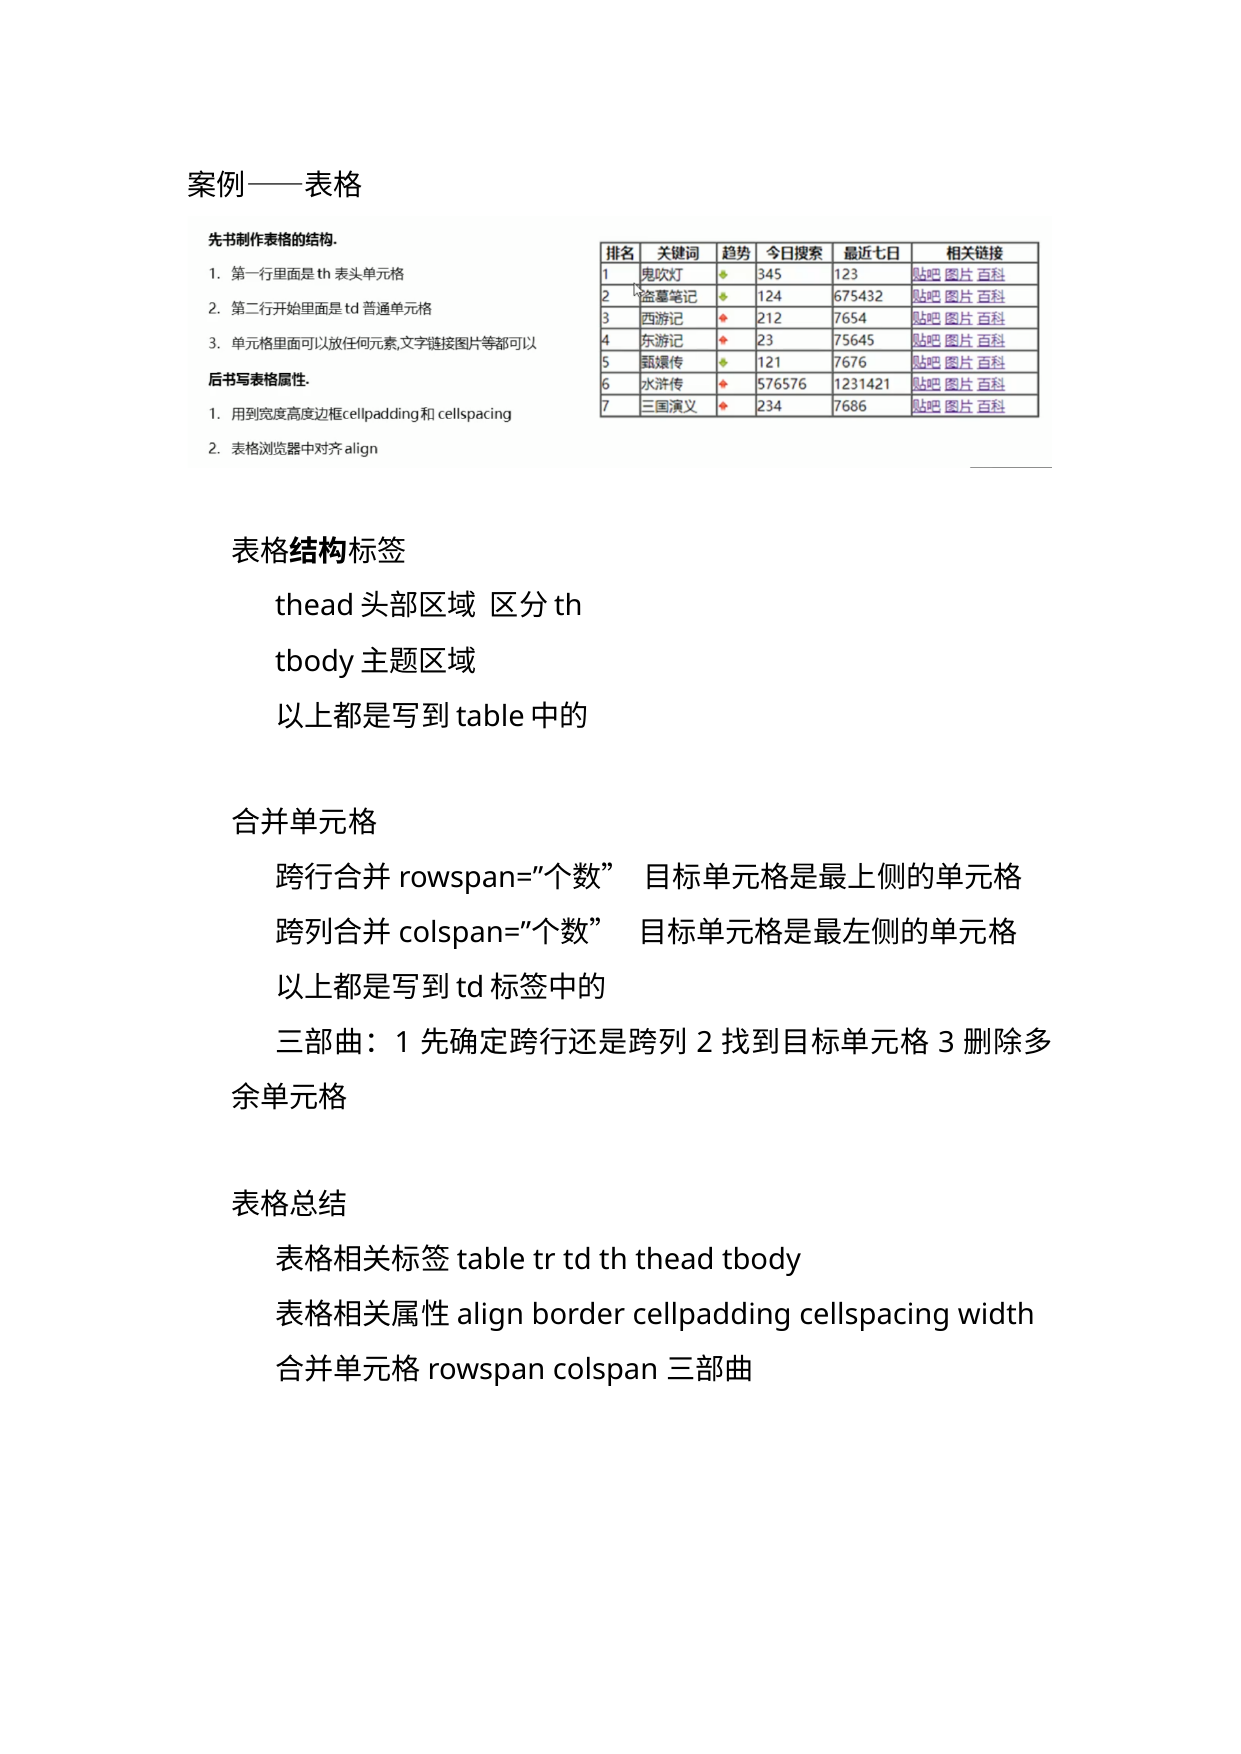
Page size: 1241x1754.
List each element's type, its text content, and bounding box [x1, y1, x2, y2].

text 表格相关标签 table tr td th thead tbody [231, 1235, 1053, 1278]
text thead头部区域 区分th [231, 582, 1053, 624]
text 合并单元格 rowspan colspan 三部曲 [231, 1346, 1053, 1388]
text 三部曲：1 先确定跨行还是跨列 2 找到目标单元格 3 删除多余单元格 [231, 1019, 1053, 1116]
text 跨列合并 colspan=”个数” 目标单元格是最左侧的单元格 [231, 909, 1053, 951]
text 以上都是写到td标签中的 [231, 964, 1053, 1006]
text 跨行合并 rowspan=”个数” 目标单元格是最上侧的单元格 [231, 854, 1053, 896]
picture [187, 216, 1052, 468]
text 合并单元格 [187, 799, 1053, 841]
text 以上都是写到table中的 [231, 692, 1053, 734]
text 案例——表格 [187, 162, 1053, 204]
text 表格相关属性 align border cellpadding cellspacing width [231, 1291, 1053, 1333]
text tbody主题区域 [231, 637, 1053, 679]
text 表格结构标签 [187, 527, 1053, 569]
text 表格总结 [187, 1181, 1053, 1223]
